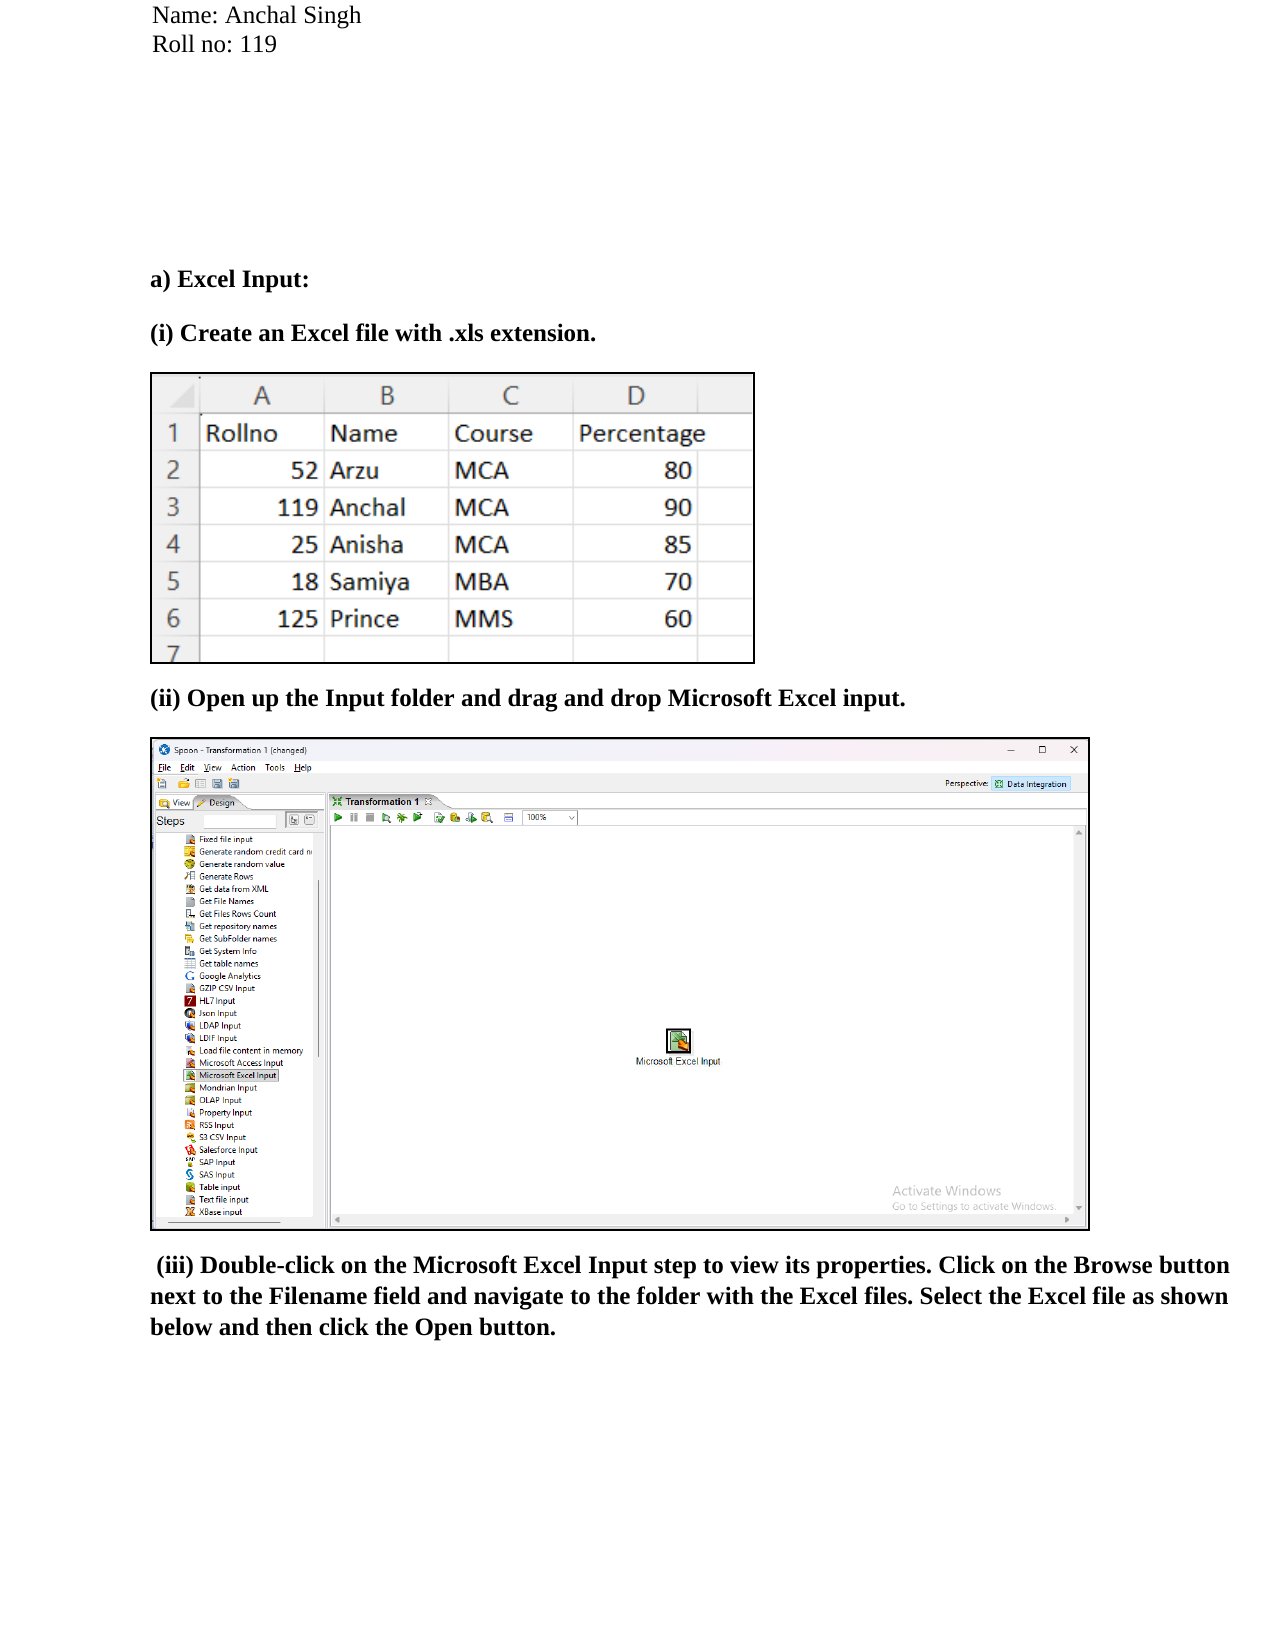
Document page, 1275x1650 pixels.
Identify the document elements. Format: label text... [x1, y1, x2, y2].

text a) Excel Input: [150, 264, 1239, 293]
picture [152, 374, 753, 662]
text (iii) Double-click on the Microsoft Excel Input step to view its properties. Click on the Browse button next to the Filename field and navigate to the folder with the Excel files. Select the Excel file as shown below and then click the Open button. [150, 1250, 1239, 1341]
text (ii) Open up the Input folder and drag and drop Microsoft Excel input. [150, 683, 1239, 712]
text (i) Create an Excel file with .xls extension. [150, 318, 1239, 347]
picture [152, 739, 1088, 1229]
